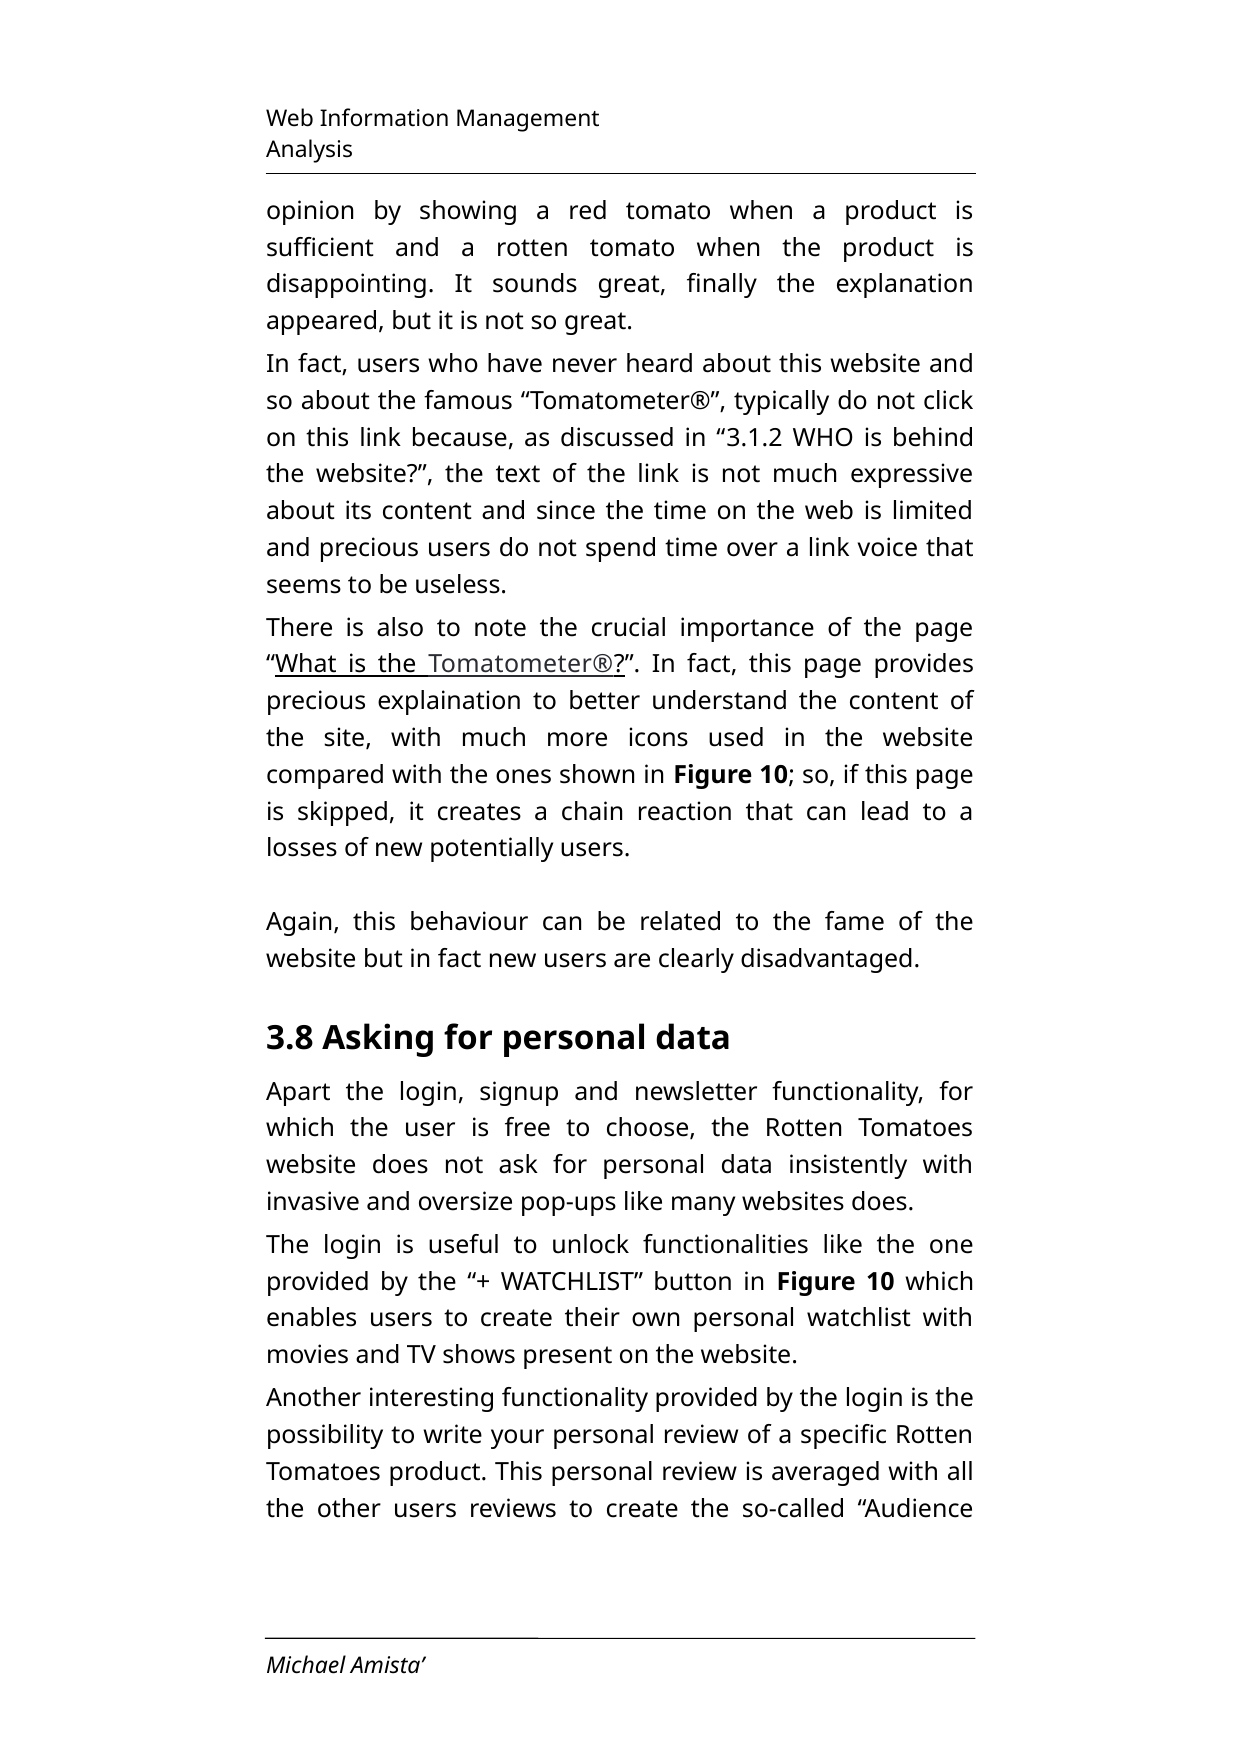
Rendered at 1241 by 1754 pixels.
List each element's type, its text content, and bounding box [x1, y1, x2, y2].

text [266, 192, 974, 337]
text In fact, users who have never heard about this website and so about the famous “Tomatometer®”, typically do not click on this link because, as discussed in “3.1.2 WHO is behind the website?”, the text of the link is not much expressive about its content and since the time on the web is limited and precious users do not spend time over a link voice that seems to be useless. [266, 346, 974, 600]
text Again, this behaviour can be related to the fame of the website but in fact new users are clearly disadvantaged. [266, 903, 974, 974]
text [266, 1380, 974, 1524]
text The login is useful to unlock functionalities like the one provided by the “+ WATCHLIST” button in Figure 10 which enables users to create their own personal watchlist with movies and TV shows present on the website. [266, 1227, 974, 1371]
text There is also to note the crucial importance of the page “What is the Tomatometer®?”. In fact, this page provides precious explaination to better understand the content of the site, with much more icons used in the website compared with the ones shown in Figure 10; so, if this page is skipped, it creates a chain reaction that can lead to a losses of new potentially users. [266, 609, 974, 864]
subtitle 3.8 Asking for personal data [266, 1014, 974, 1059]
text Apart the login, signup and newsletter functionality, for which the user is free to choose, the Rotten Tomatoes website does not ask for personal data insistently with invasive and oversize pop-ups like many websites does. [266, 1073, 974, 1218]
